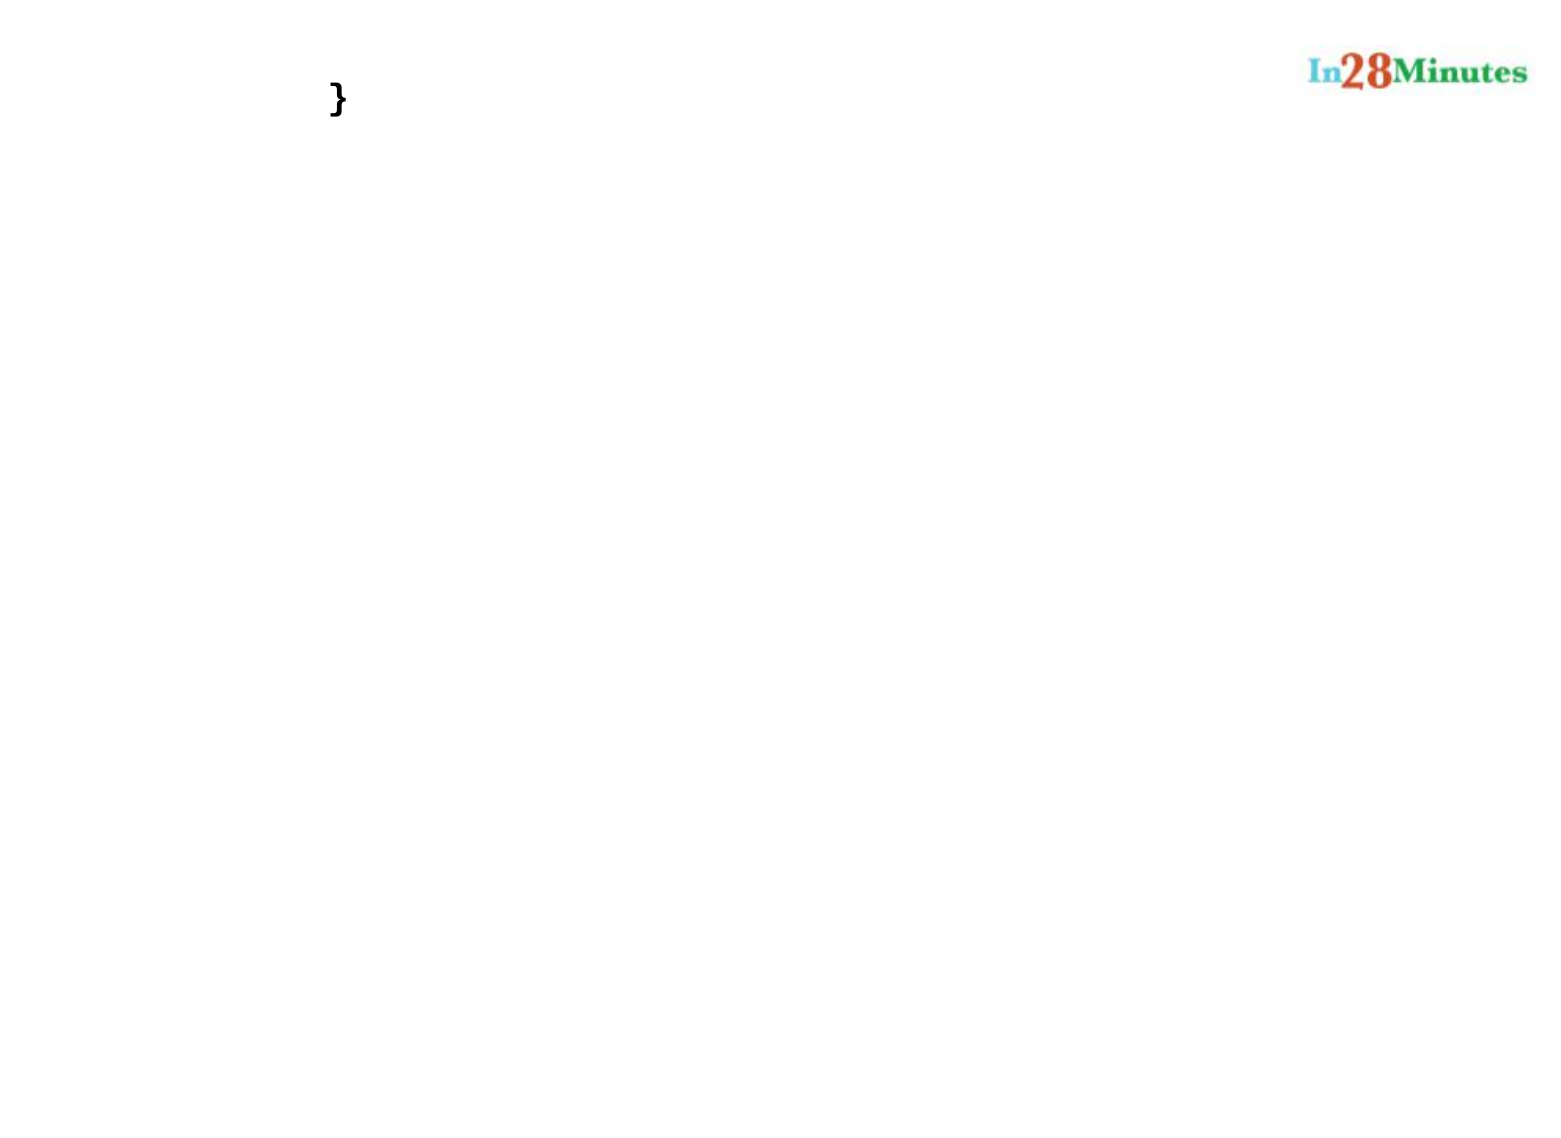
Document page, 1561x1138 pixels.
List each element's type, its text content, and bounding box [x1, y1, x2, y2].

text } [327, 79, 1489, 120]
picture [1272, 45, 1536, 178]
